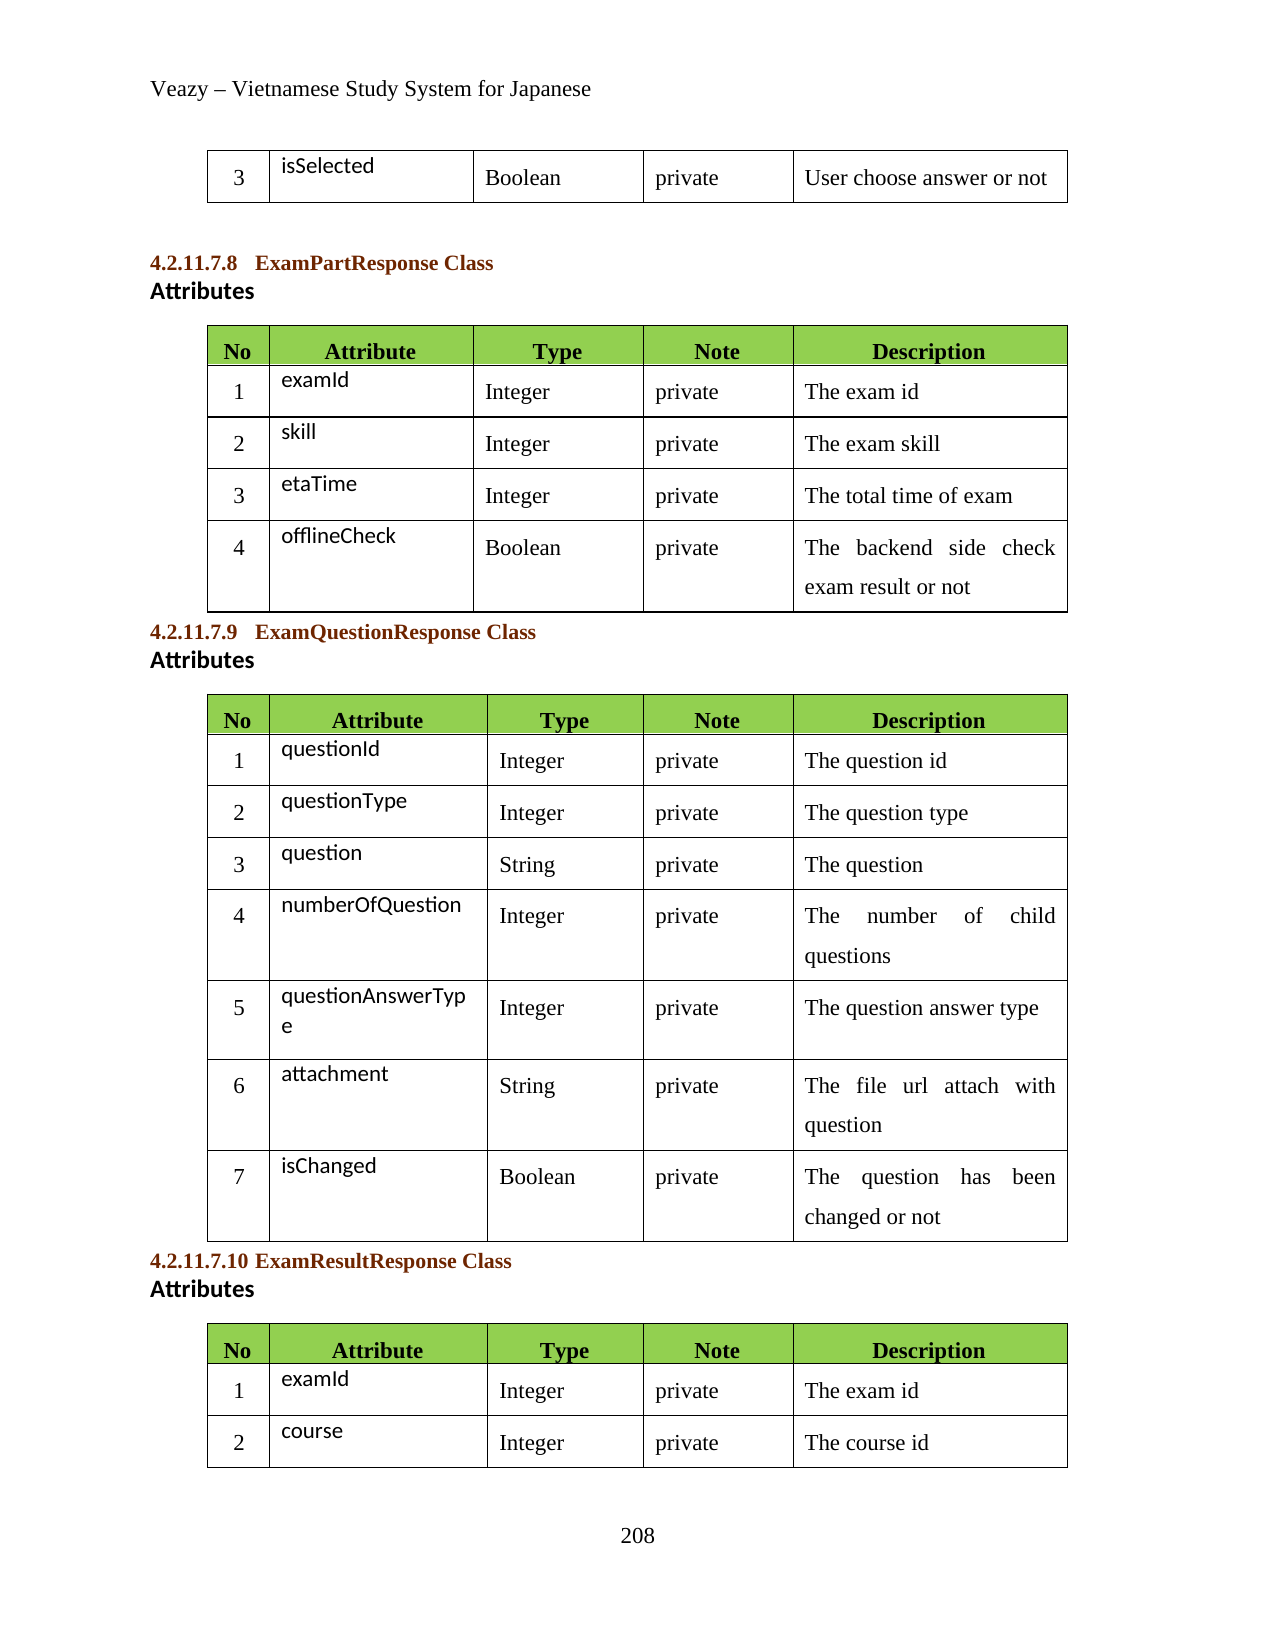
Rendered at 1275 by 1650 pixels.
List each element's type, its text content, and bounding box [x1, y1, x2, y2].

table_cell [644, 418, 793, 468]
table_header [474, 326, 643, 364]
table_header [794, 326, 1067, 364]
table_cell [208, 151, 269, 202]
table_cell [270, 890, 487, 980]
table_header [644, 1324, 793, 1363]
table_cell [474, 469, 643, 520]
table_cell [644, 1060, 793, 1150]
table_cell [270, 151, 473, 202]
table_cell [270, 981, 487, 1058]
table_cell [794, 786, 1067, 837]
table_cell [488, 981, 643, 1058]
subtitle ExamQuestionResponse Class [150, 619, 1125, 644]
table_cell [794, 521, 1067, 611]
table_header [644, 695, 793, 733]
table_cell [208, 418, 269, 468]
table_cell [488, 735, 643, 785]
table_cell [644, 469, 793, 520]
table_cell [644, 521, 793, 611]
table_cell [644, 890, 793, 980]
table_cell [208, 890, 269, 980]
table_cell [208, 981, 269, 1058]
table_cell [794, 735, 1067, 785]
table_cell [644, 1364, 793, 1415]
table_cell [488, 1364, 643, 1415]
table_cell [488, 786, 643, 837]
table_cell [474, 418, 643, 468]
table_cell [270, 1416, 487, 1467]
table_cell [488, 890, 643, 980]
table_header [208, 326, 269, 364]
subtitle ExamResultResponse Class [150, 1248, 1125, 1274]
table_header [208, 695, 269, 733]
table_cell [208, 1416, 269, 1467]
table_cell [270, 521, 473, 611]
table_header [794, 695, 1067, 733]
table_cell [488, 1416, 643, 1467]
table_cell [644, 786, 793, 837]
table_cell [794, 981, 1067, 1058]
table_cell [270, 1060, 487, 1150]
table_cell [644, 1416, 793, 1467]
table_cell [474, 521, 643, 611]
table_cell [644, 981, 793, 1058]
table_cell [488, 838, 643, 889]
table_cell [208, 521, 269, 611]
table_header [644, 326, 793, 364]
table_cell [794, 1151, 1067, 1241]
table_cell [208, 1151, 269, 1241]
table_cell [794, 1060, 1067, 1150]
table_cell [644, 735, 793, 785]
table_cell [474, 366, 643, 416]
subtitle ExamPartResponse Class [150, 250, 1125, 275]
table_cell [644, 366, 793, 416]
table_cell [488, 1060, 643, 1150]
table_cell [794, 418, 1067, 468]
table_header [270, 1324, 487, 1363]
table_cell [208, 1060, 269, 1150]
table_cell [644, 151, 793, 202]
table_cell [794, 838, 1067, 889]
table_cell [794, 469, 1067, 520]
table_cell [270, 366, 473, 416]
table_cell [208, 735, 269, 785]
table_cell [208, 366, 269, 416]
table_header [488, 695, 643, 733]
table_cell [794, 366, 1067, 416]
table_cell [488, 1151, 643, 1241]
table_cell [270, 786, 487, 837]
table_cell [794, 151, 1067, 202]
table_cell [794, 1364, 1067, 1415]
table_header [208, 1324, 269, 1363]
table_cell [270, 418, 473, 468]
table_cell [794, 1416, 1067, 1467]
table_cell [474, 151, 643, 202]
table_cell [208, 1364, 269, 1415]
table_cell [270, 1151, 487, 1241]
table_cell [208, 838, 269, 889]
text Attributes [150, 1274, 1125, 1304]
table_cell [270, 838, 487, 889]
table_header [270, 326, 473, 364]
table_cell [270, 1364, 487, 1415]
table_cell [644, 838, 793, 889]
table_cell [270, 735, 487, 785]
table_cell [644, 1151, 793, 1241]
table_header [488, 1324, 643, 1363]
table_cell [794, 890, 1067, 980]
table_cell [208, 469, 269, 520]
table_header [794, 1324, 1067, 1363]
text Attributes [150, 275, 1125, 306]
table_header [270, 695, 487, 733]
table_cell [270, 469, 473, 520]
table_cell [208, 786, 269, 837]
text Attributes [150, 644, 1125, 674]
